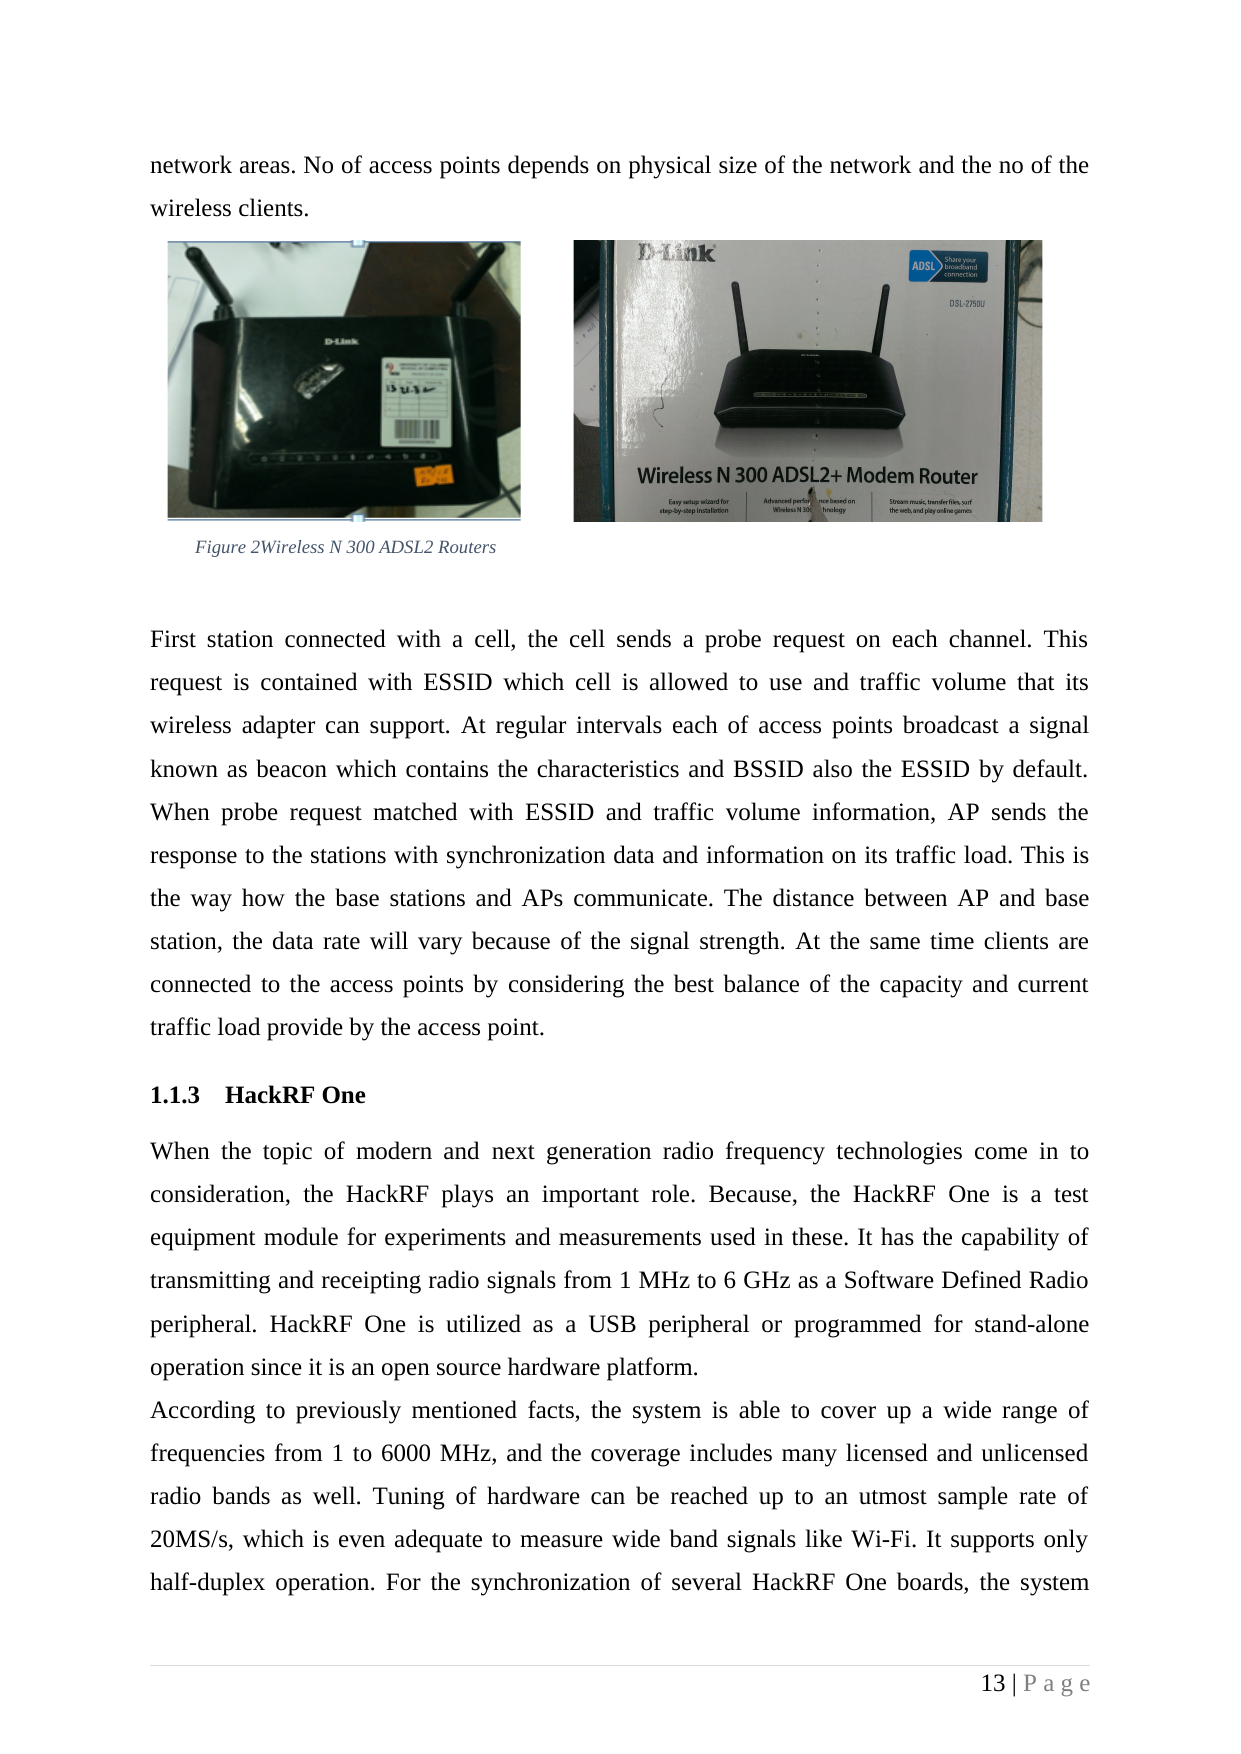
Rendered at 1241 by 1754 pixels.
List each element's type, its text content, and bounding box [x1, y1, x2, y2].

picture [167, 240, 521, 522]
subtitle HackRF One [150, 1081, 1090, 1109]
picture [573, 240, 1043, 522]
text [150, 1395, 1090, 1596]
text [150, 150, 1090, 222]
text First station connected with a cell, the cell sends a probe request on each channel. This request is contained with ESSID which cell is allowed to use and traffic volume that its wireless adapter can support. At regular intervals each of access points broadcast a signal known as beacon which contains the characteristics and BSSID also the ESSID by default. When probe request matched with ESSID and traffic volume information, AP sends the response to the stations with synchronization data and information on its traffic load. This is the way how the base stations and APs communicate. The distance between AP and base station, the data rate will vary because of the signal strength. At the same time clients are connected to the access points by considering the best balance of the capacity and current traffic load provide by the access point. [150, 624, 1090, 1041]
text When the topic of modern and next generation radio frequency technologies come in to consideration, the HackRF plays an important role. Because, the HackRF One is a test equipment module for experiments and measurements used in these. It has the capability of transmitting and receipting radio signals from 1 MHz to 6 GHz as a Software Defined Radio peripheral. HackRF One is utilized as a USB peripheral or programmed for stand-alone operation since it is an open source hardware platform. [150, 1136, 1090, 1381]
